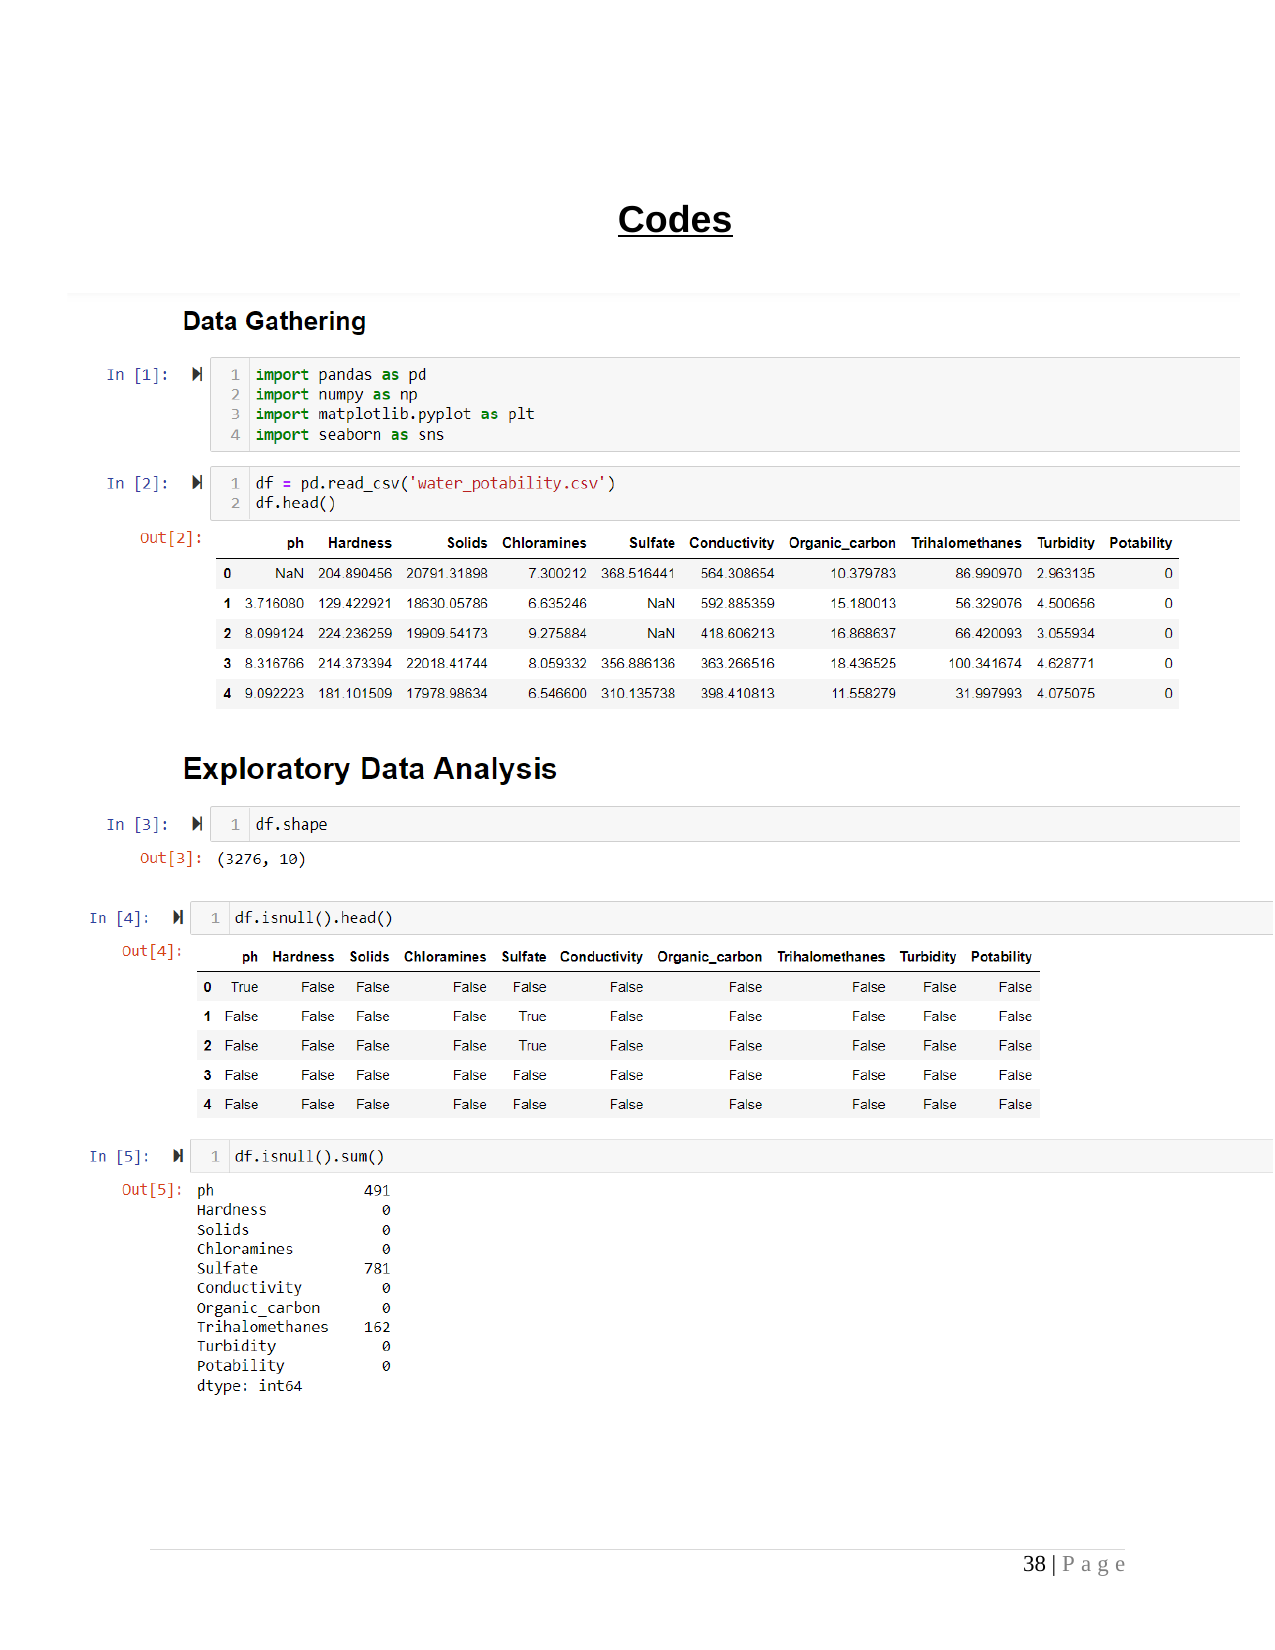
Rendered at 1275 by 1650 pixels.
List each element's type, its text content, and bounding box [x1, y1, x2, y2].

text Codes [150, 198, 1125, 241]
picture [32, 895, 1273, 1403]
picture [67, 293, 1240, 882]
